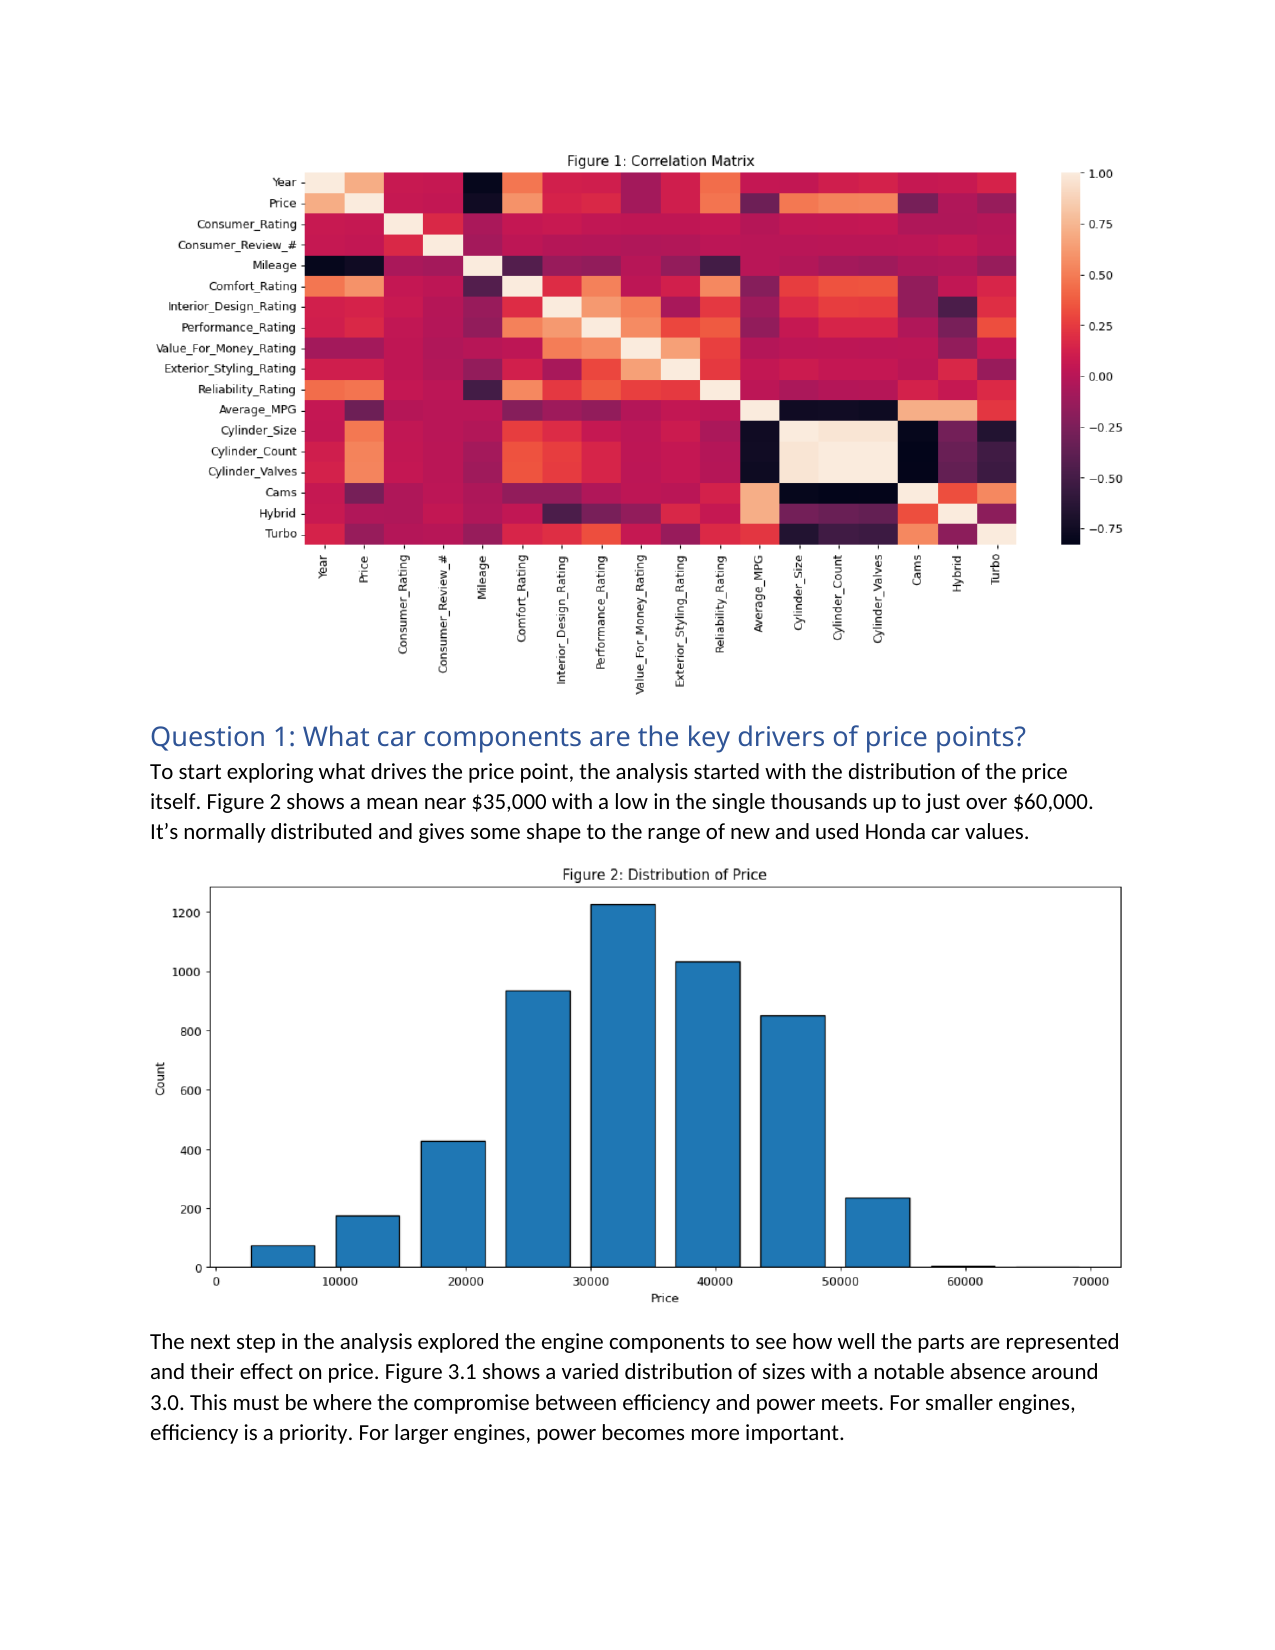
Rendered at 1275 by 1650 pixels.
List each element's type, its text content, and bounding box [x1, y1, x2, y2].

subtitle Question 1: What car components are the key drivers of price points? [150, 717, 1125, 754]
picture [150, 864, 1125, 1309]
picture [150, 150, 1125, 699]
text To start exploring what drives the price point, the analysis started with the distribution of the price itself. Figure 2 shows a mean near $35,000 with a low in the single thousands up to just over $60,000. It’s normally distributed and gives some shape to the range of new and used Honda car values. [150, 757, 1125, 846]
text The next step in the analysis explored the engine components to see how well the parts are represented and their effect on price. Figure 3.1 shows a varied distribution of sizes with a notable absence around 3.0. This must be where the compromise between efficiency and power meets. For smaller engines, efficiency is a priority. For larger engines, power becomes more important. [150, 1327, 1125, 1446]
